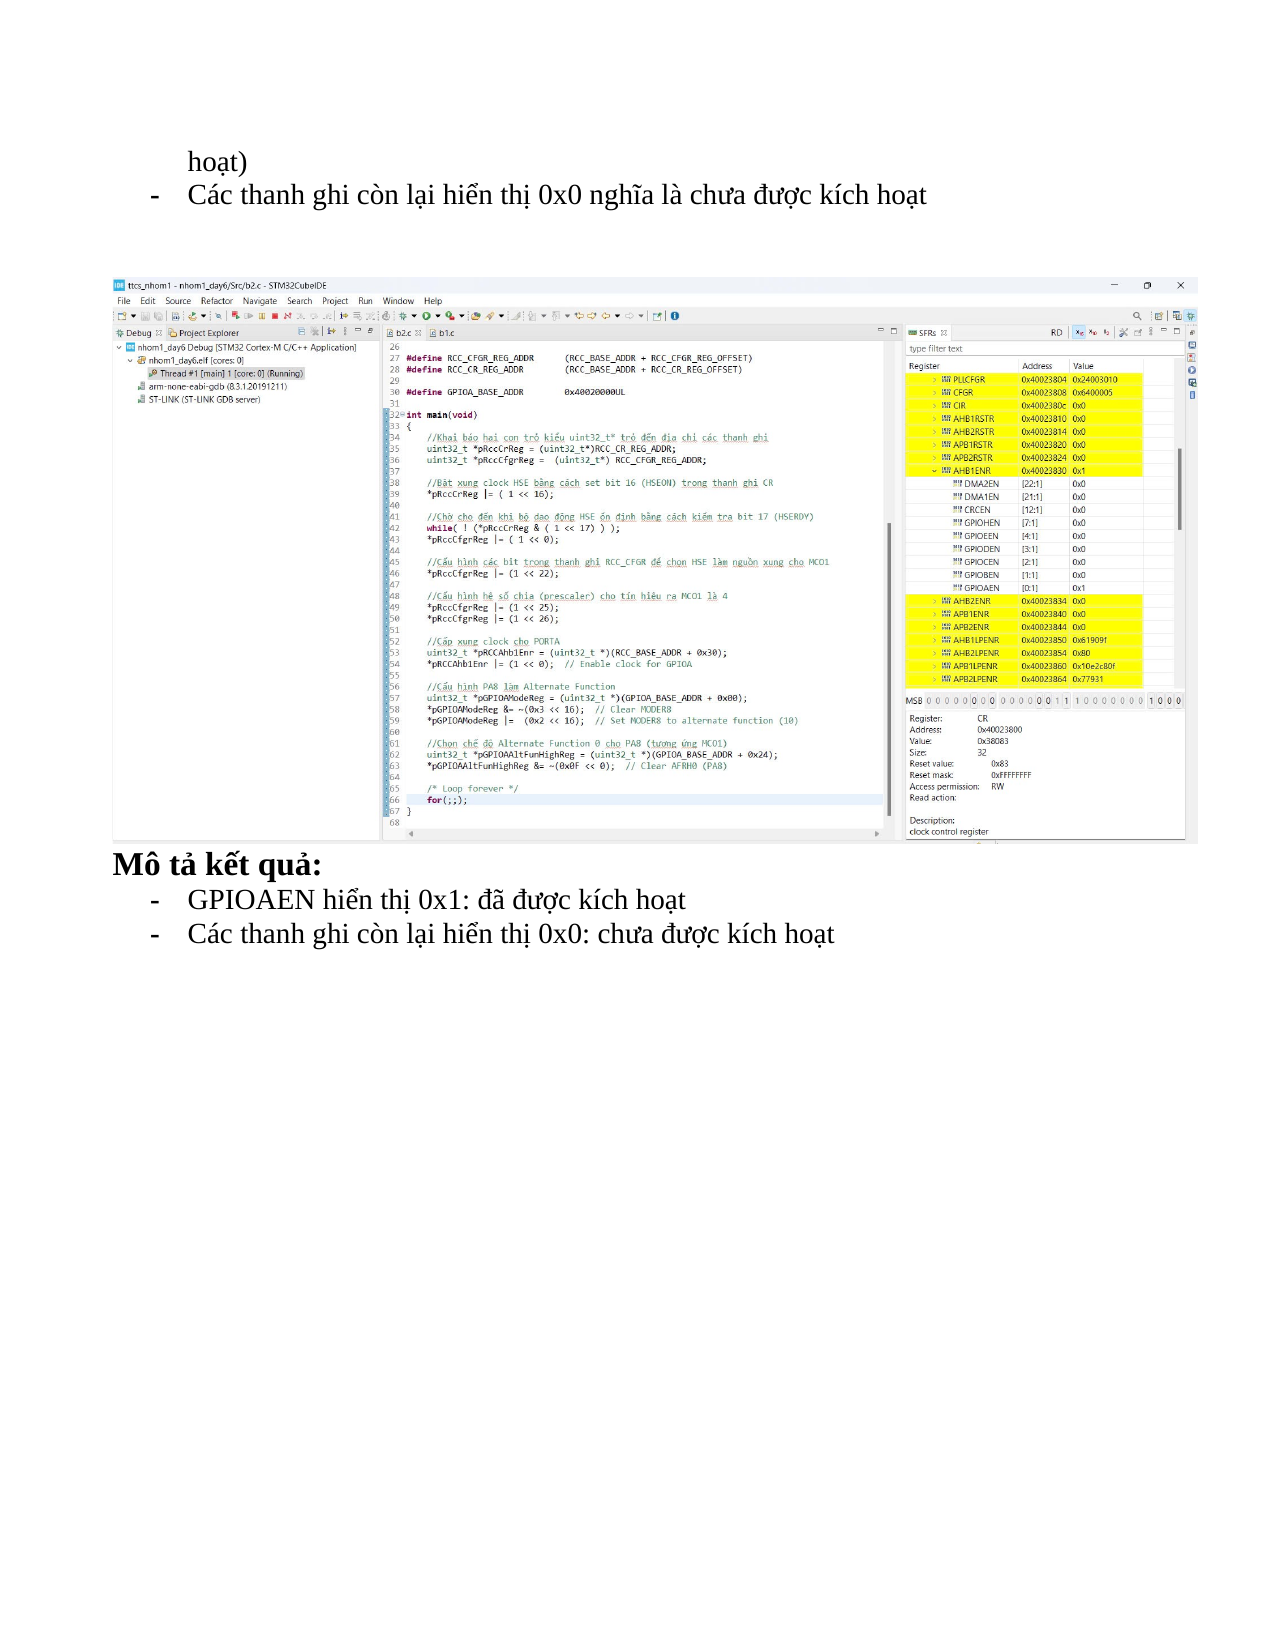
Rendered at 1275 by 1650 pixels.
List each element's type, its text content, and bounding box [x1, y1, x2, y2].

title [150, 144, 1161, 177]
title Mô tả kết quả: [112, 844, 1161, 882]
title Các thanh ghi còn lại hiển thị 0x0: chưa được kích hoạt [150, 916, 1161, 949]
title GPIOAEN hiển thị 0x1: đã được kích hoạt [150, 882, 1161, 916]
title Các thanh ghi còn lại hiển thị 0x0 nghĩa là chưa được kích hoạt [150, 177, 1161, 211]
picture [112, 277, 1198, 844]
